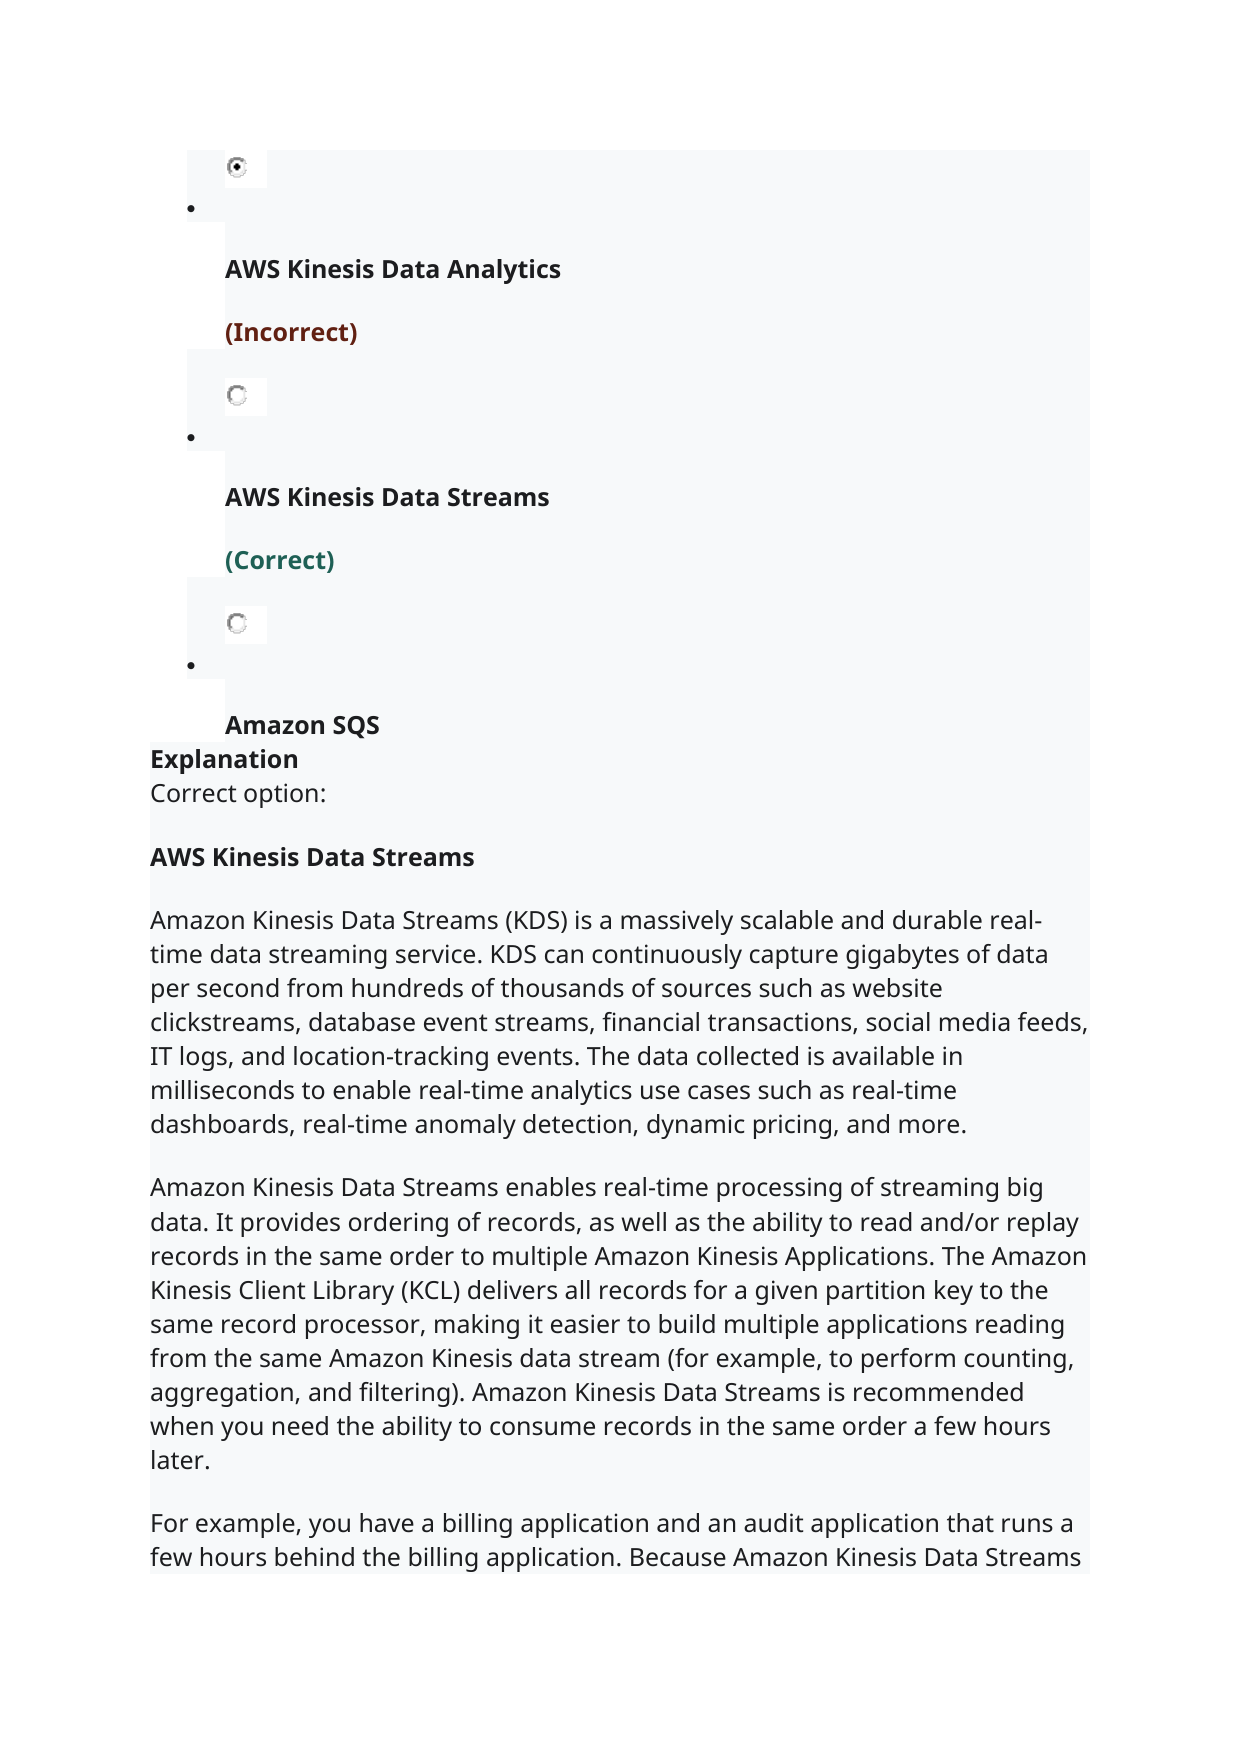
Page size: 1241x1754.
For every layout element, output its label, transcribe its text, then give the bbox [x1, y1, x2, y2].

text Amazon Kinesis Data Streams (KDS) is a massively scalable and durable real-time data streaming service. KDS can continuously capture gigabytes of data per second from hundreds of thousands of sources such as website clickstreams, database event streams, financial transactions, social media feeds, IT logs, and location-tracking events. The data collected is available in milliseconds to enable real-time analytics use cases such as real-time dashboards, real-time anomaly detection, dynamic pricing, and more. [150, 902, 1090, 1141]
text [150, 1506, 1090, 1574]
text AWS Kinesis Data Analytics [225, 252, 1090, 286]
text AWS Kinesis Data Streams [150, 839, 1090, 873]
text (Incorrect) [225, 315, 1090, 349]
text Amazon SQS [225, 708, 1090, 742]
text Amazon Kinesis Data Streams enables real-time processing of streaming big data. It provides ordering of records, as well as the ability to read and/or replay records in the same order to multiple Amazon Kinesis Applications. The Amazon Kinesis Client Library (KCL) delivers all records for a given partition key to the same record processor, making it easier to build multiple applications reading from the same Amazon Kinesis data stream (for example, to perform counting, aggregation, and filtering). Amazon Kinesis Data Streams is recommended when you need the ability to consume records in the same order a few hours later. [150, 1170, 1090, 1477]
text AWS Kinesis Data Streams [225, 480, 1090, 514]
text Correct option: [150, 776, 1090, 810]
text (Correct) [225, 543, 1090, 577]
text Explanation [150, 742, 1090, 776]
